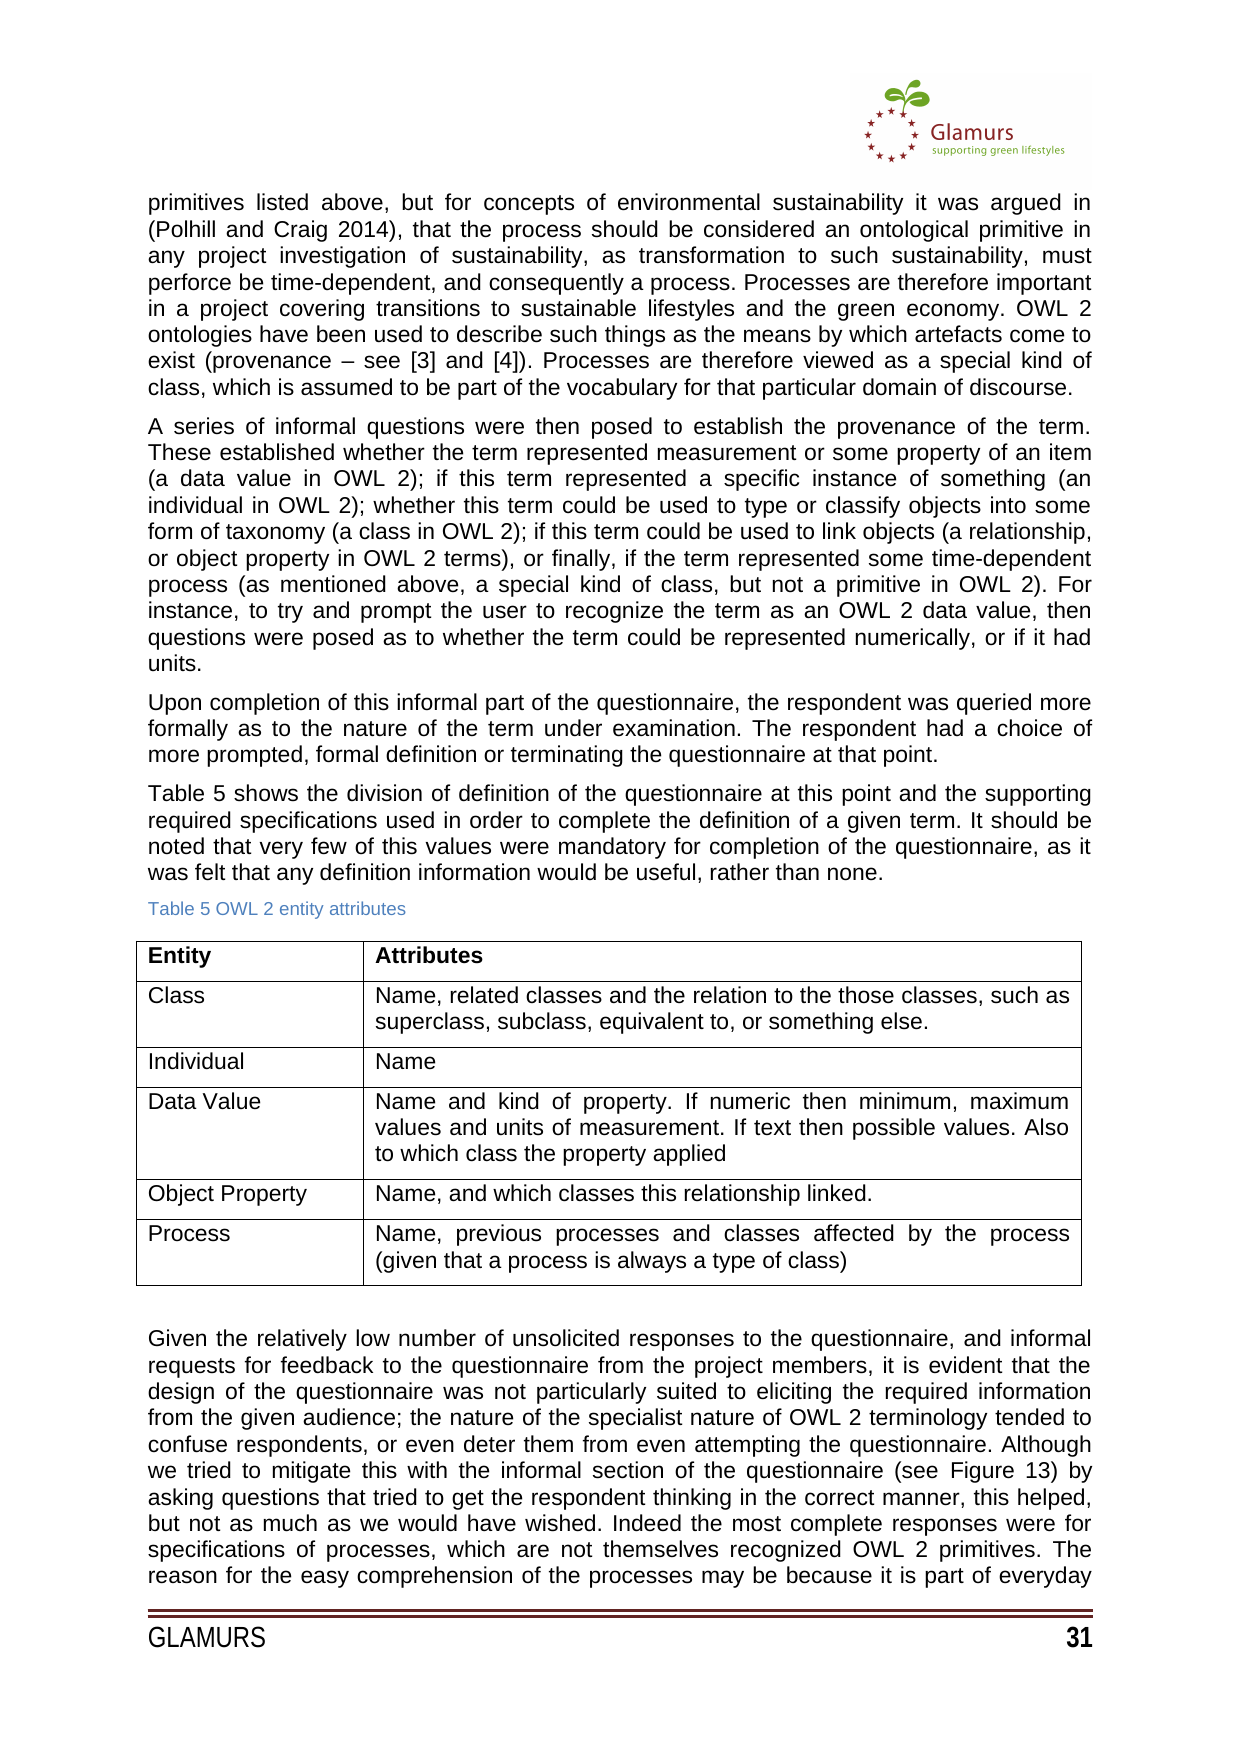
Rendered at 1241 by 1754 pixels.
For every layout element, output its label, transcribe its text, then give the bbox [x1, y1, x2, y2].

table_header Entity [137, 942, 363, 981]
table_cell Name [364, 1048, 1081, 1087]
table_header Attributes [364, 942, 1081, 981]
text A series of informal questions were then posed to establish the provenance of the term. These established whether the term represented measurement or some property of an item (a data value in OWL 2); if this term represented a specific instance of something (an individual in OWL 2); whether this term could be used to type or classify objects into some form of taxonomy (a class in OWL 2); if this term could be used to link objects (a relationship, or object property in OWL 2 terms), or finally, if the term represented some time-dependent process (as mentioned above, a special kind of class, but not a primitive in OWL 2). For instance, to try and prompt the user to recognize the term as an OWL 2 data value, then questions were posed as to whether the term could be represented numerically, or if it had units. [148, 413, 1093, 676]
table_cell Name and kind of property. If numeric then minimum, maximum values and units of measurement. If text then possible values. Also to which class the property applied [364, 1088, 1081, 1179]
table_cell Process [137, 1220, 363, 1285]
table_cell Data Value [137, 1088, 363, 1179]
table_cell Individual [137, 1048, 363, 1087]
table_cell Name, related classes and the relation to the those classes, such as superclass, subclass, equivalent to, or something else. [364, 982, 1081, 1047]
table_cell Class [137, 982, 363, 1047]
table_cell Name, previous processes and classes affected by the process (given that a process is always a type of class) [364, 1220, 1081, 1285]
table_cell Name, and which classes this relationship linked. [364, 1180, 1081, 1219]
picture [849, 73, 1093, 190]
text Table 5 OWL 2 entity attributes [148, 898, 1093, 920]
text Upon completion of this informal part of the questionnaire, the respondent was queried more formally as to the nature of the term under examination. The respondent had a choice of more prompted, formal definition or terminating the questionnaire at that point. [148, 689, 1093, 768]
table_cell Object Property [137, 1180, 363, 1219]
text Table 5 shows the division of definition of the questionnaire at this point and the supporting required specifications used in order to complete the definition of a given term. It should be noted that very few of this values were mandatory for completion of the questionnaire, as it was felt that any definition information would be useful, rather than none. [148, 780, 1093, 886]
